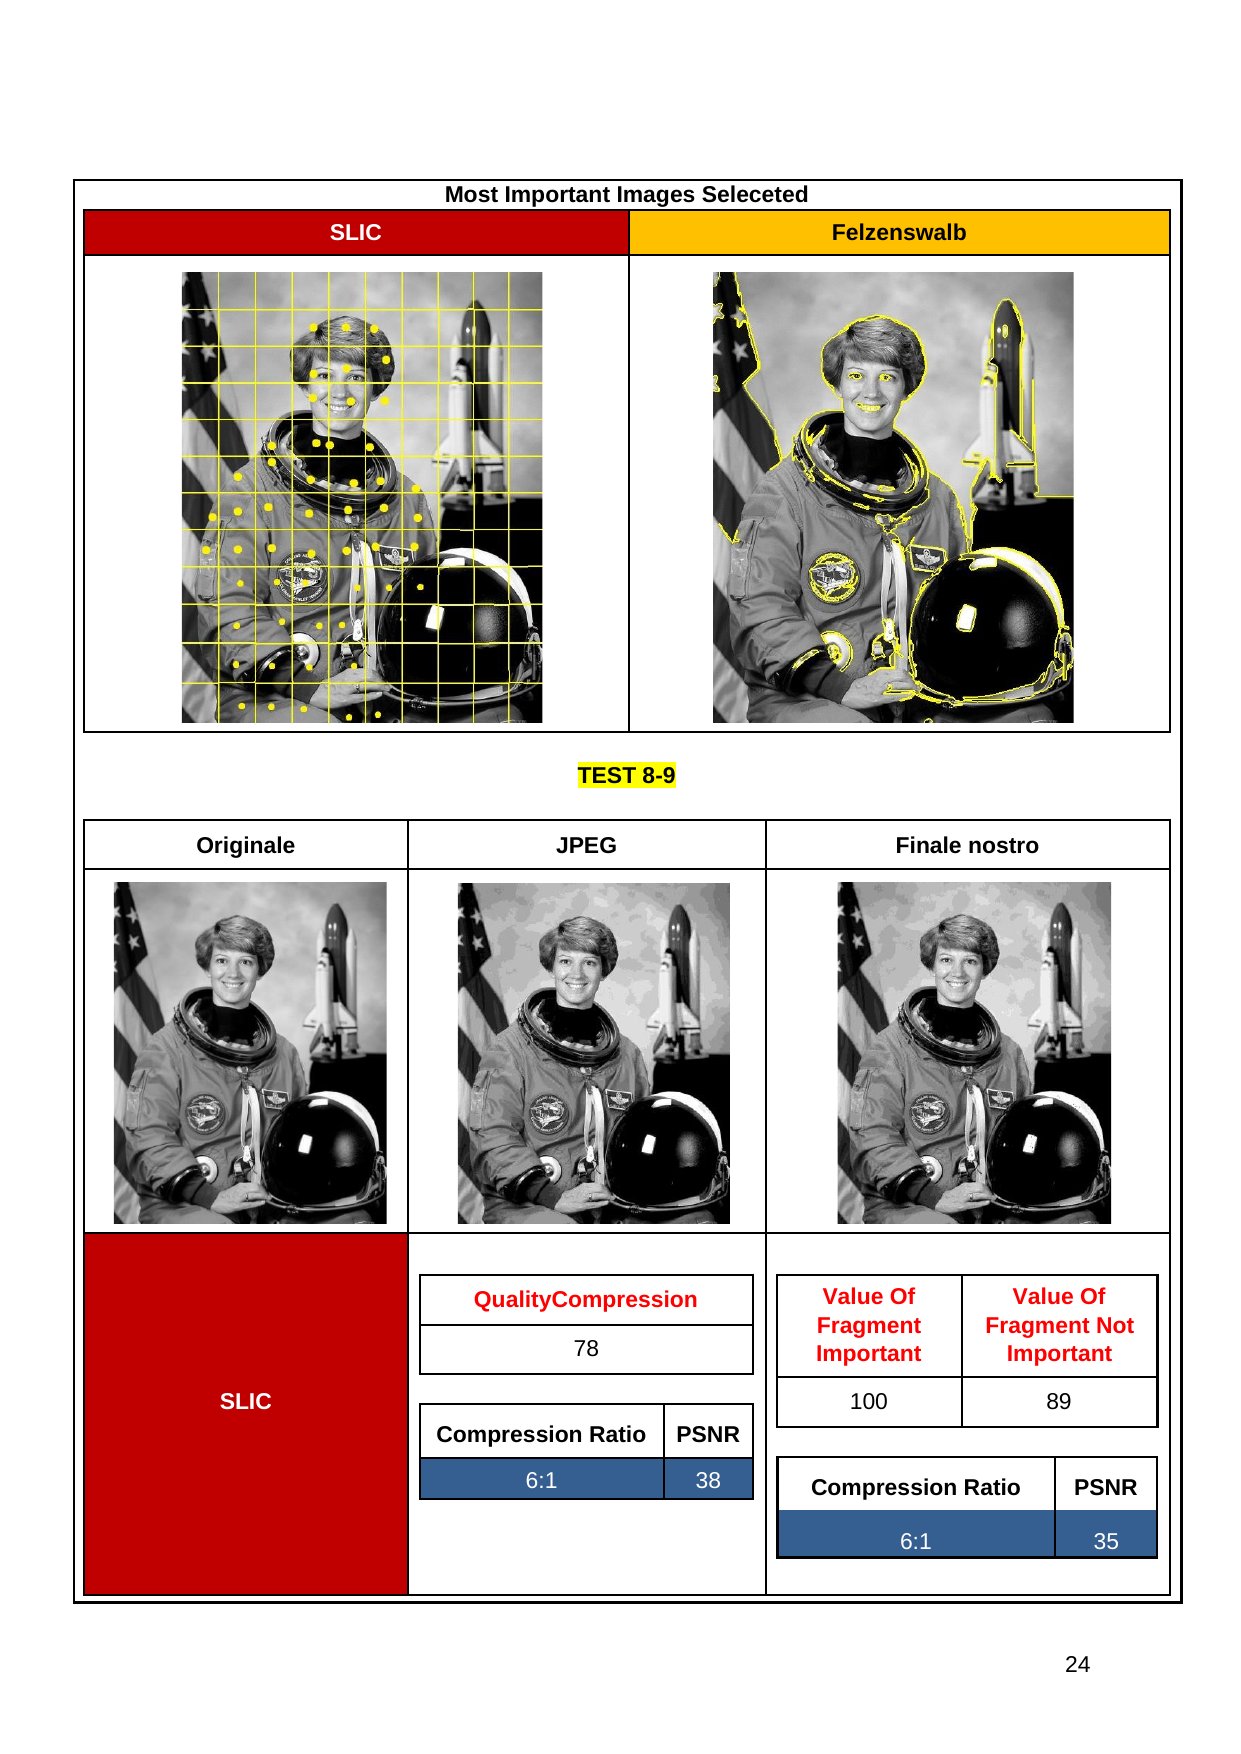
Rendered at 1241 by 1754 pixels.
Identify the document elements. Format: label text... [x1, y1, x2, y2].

picture [713, 272, 1074, 723]
picture [837, 882, 1112, 1224]
picture [113, 882, 387, 1224]
picture [181, 272, 543, 723]
table_header Most Important Images Seleceted TEST 8-9 [75, 181, 1180, 1601]
picture [457, 883, 730, 1224]
